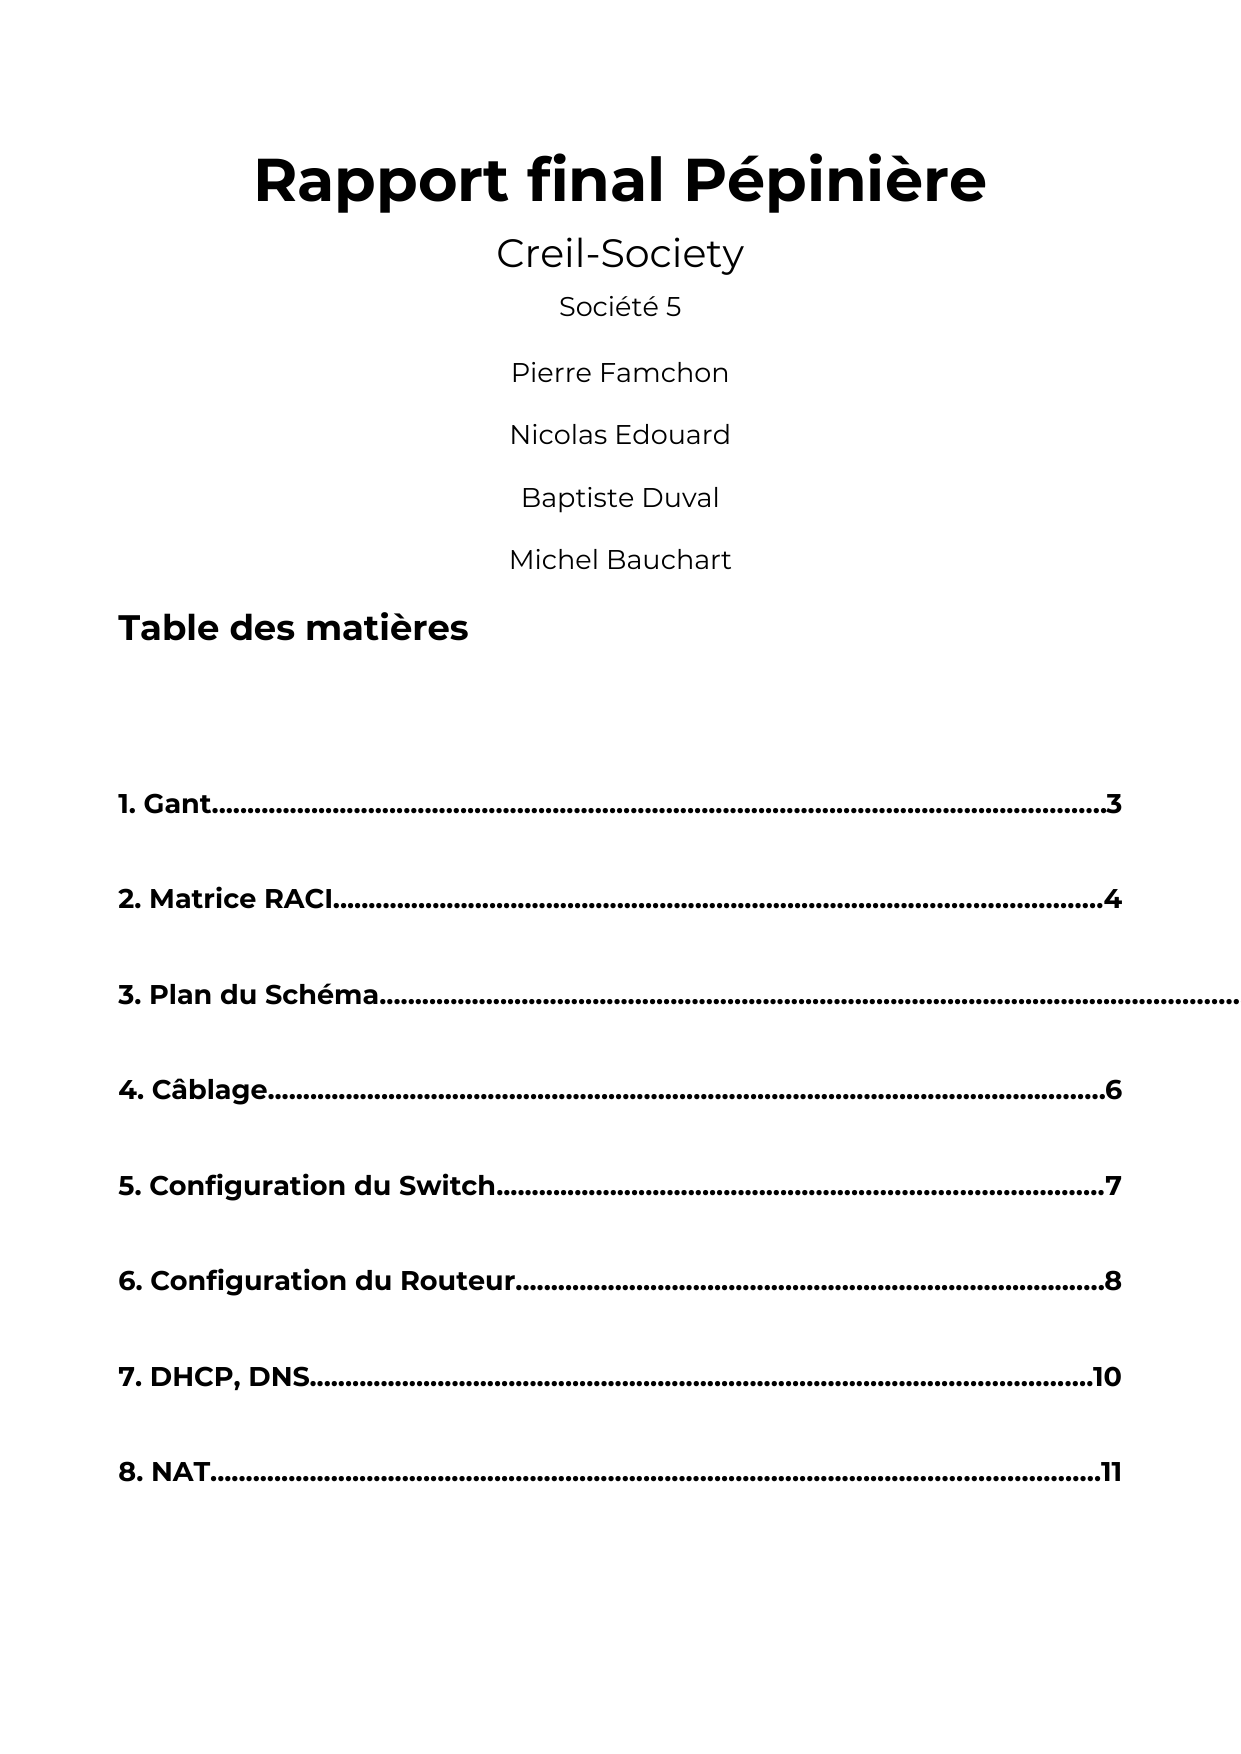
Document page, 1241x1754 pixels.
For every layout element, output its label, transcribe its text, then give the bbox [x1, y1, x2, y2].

text Table des matières [118, 606, 1122, 649]
text Nicolas Edouard [177, 418, 1063, 452]
title Rapport final Pépinière [118, 143, 1122, 217]
text Michel Bauchart [177, 543, 1063, 577]
subtitle Creil-Society [118, 229, 1122, 277]
text Société 5 [118, 290, 1122, 323]
text Baptiste Duval [177, 481, 1063, 514]
text Pierre Famchon [177, 356, 1063, 389]
